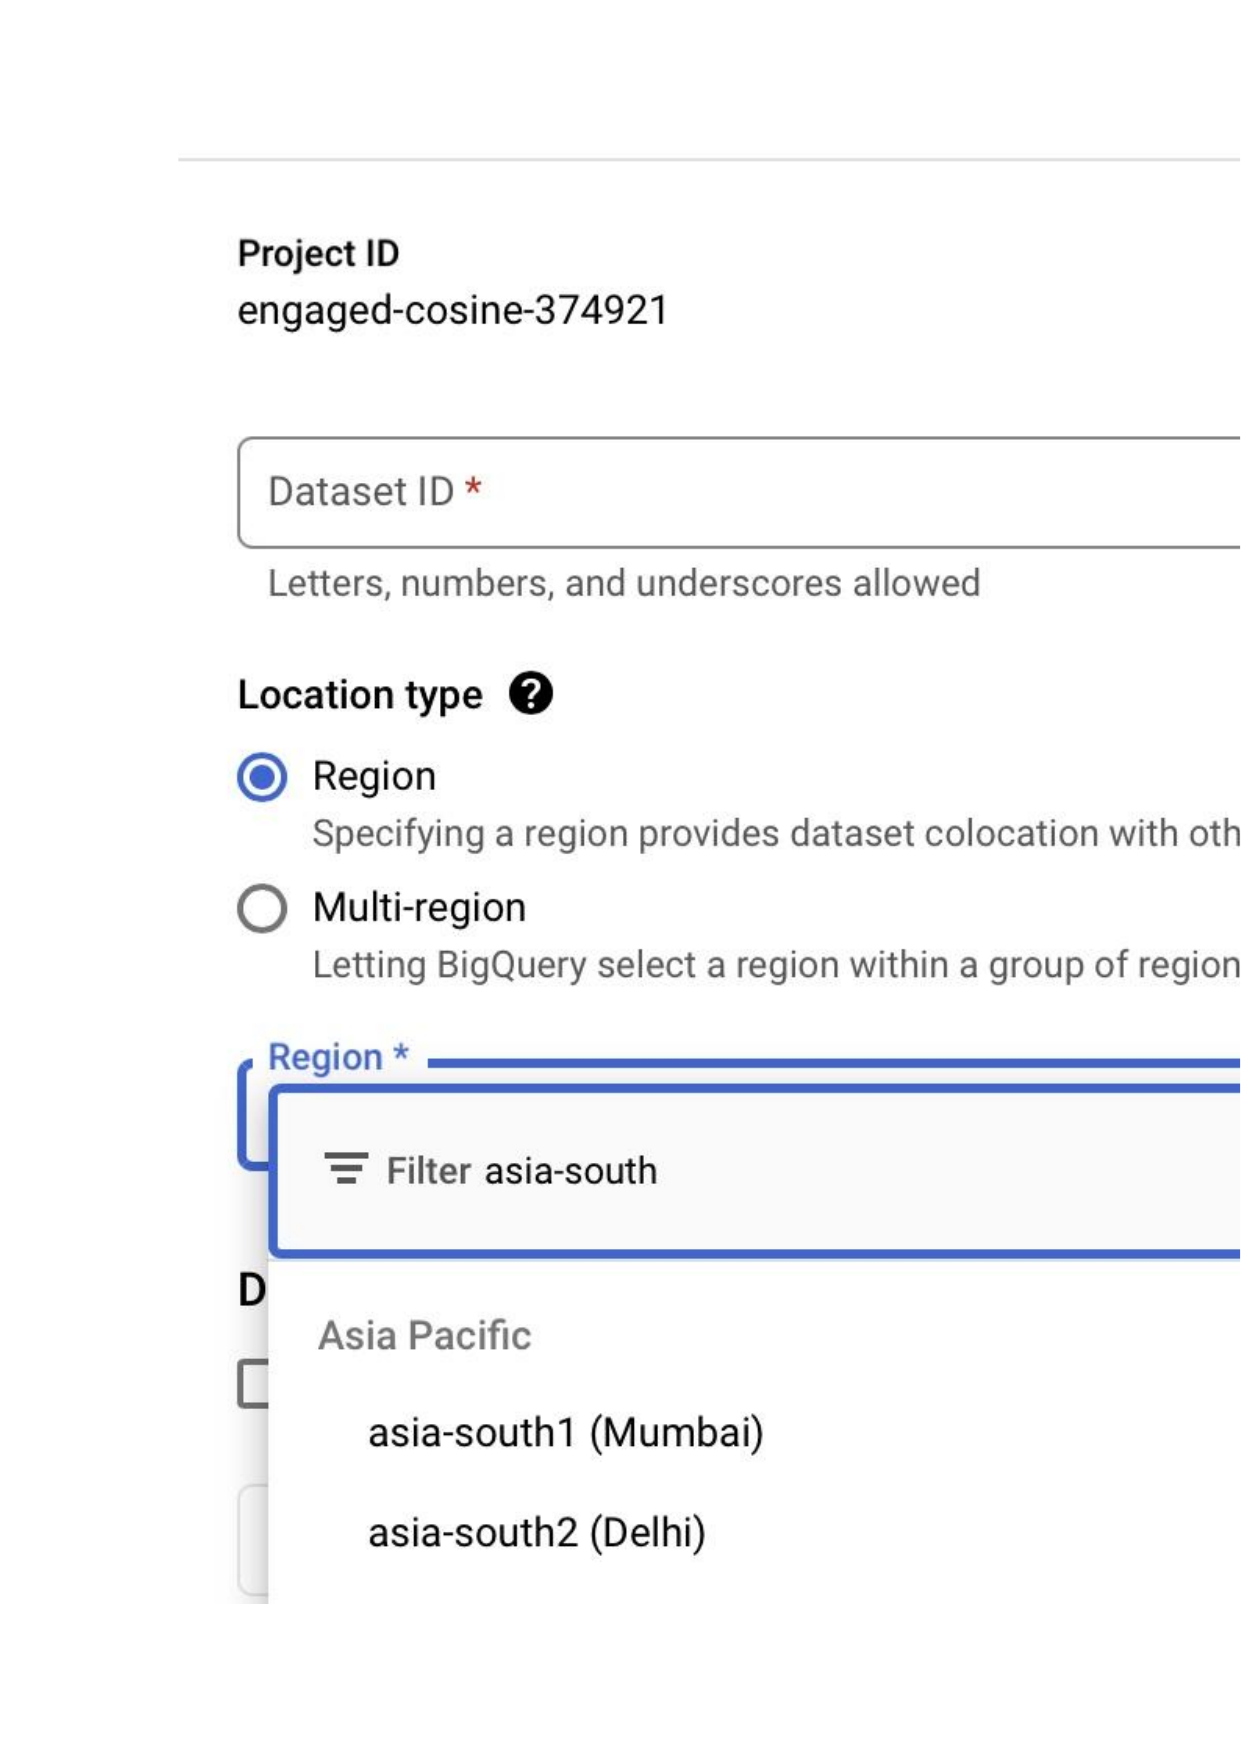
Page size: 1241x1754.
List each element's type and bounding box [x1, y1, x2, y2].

picture [178, 150, 1241, 1604]
